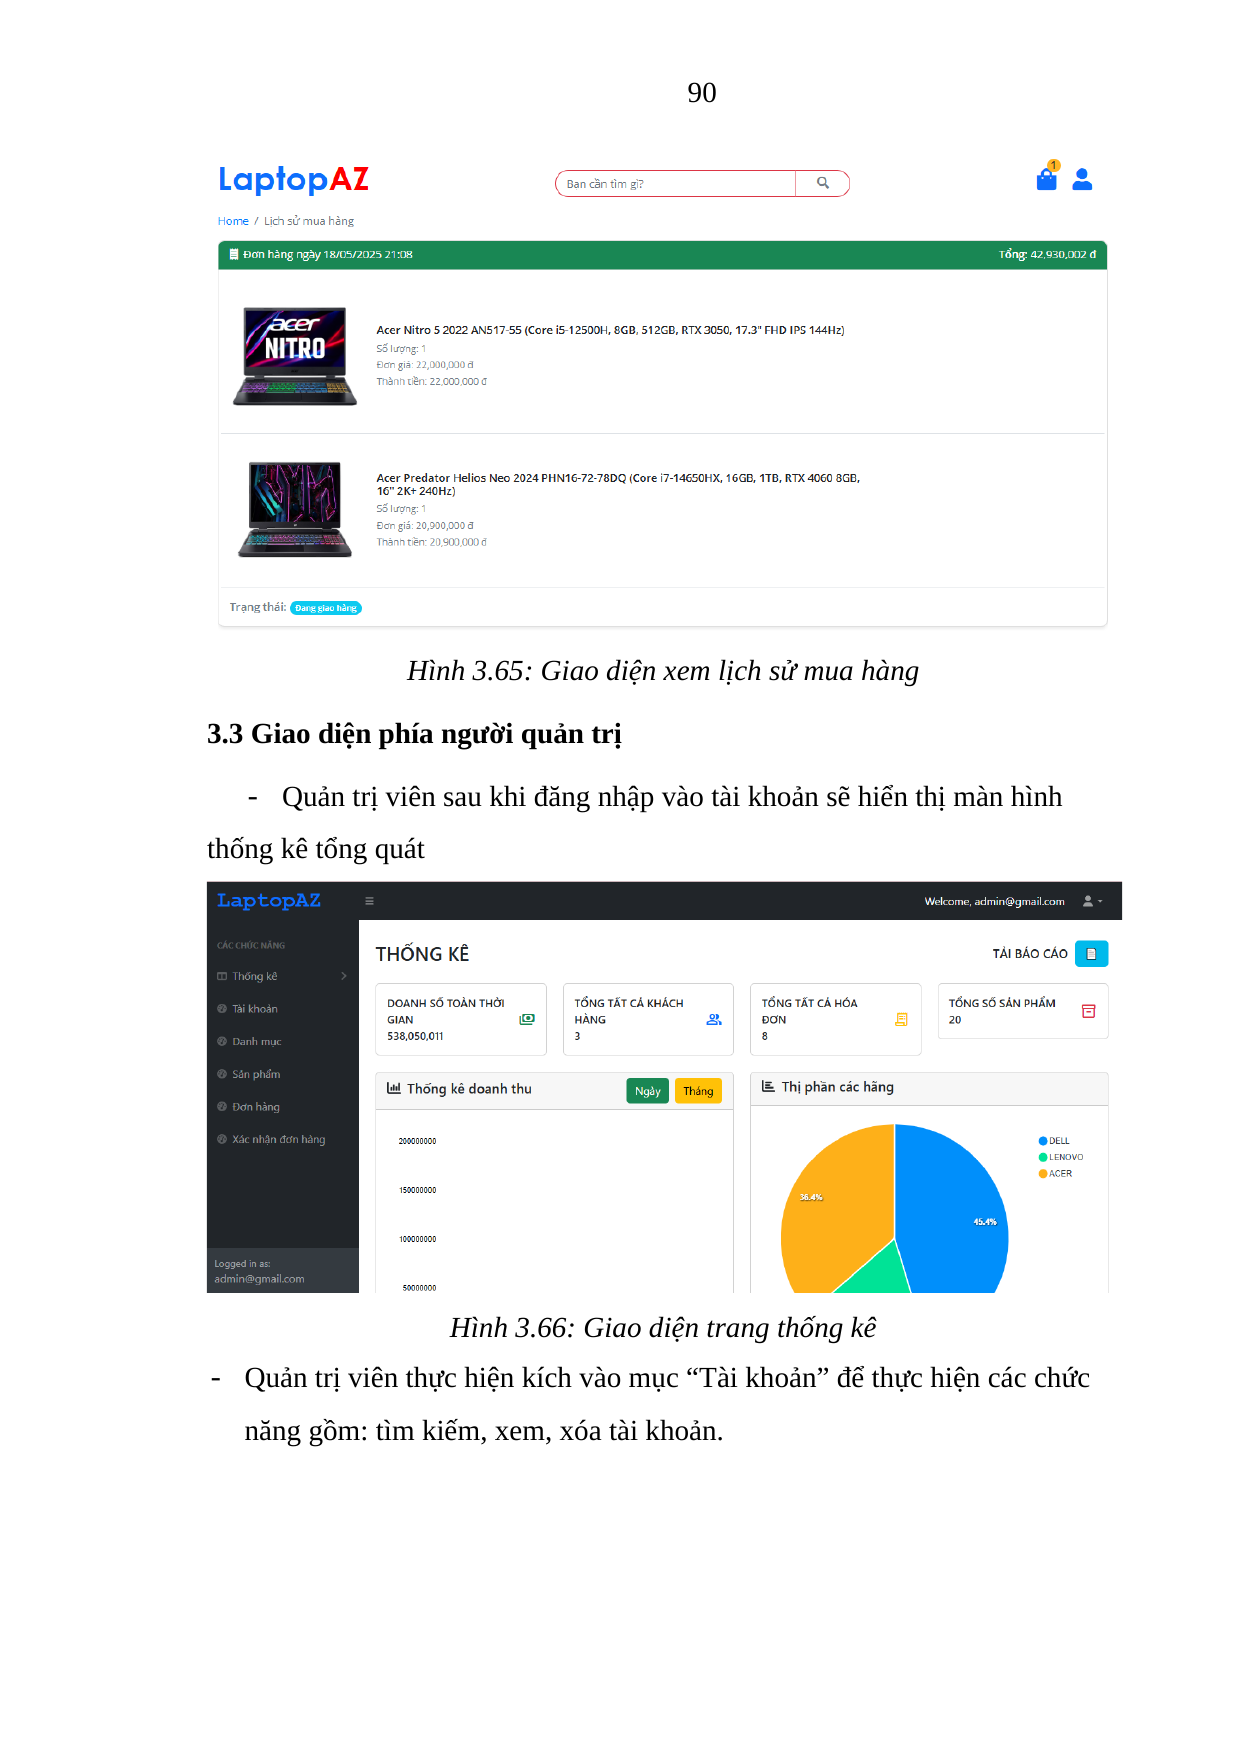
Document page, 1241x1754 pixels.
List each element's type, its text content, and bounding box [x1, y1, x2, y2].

picture [206, 881, 1123, 1293]
list Quản trị viên sau khi đăng nhập vào tài khoản sẽ hiển thị màn hình thống kê tổng quát [207, 779, 1122, 865]
subtitle Giao diện phía người quản trị [207, 716, 1122, 749]
picture [206, 147, 1123, 637]
list Quản trị viên thực hiện kích vào mục “Tài khoản” để thực hiện các chức năng gồm: tìm kiếm, xem, xóa tài khoản. [207, 1360, 1122, 1446]
